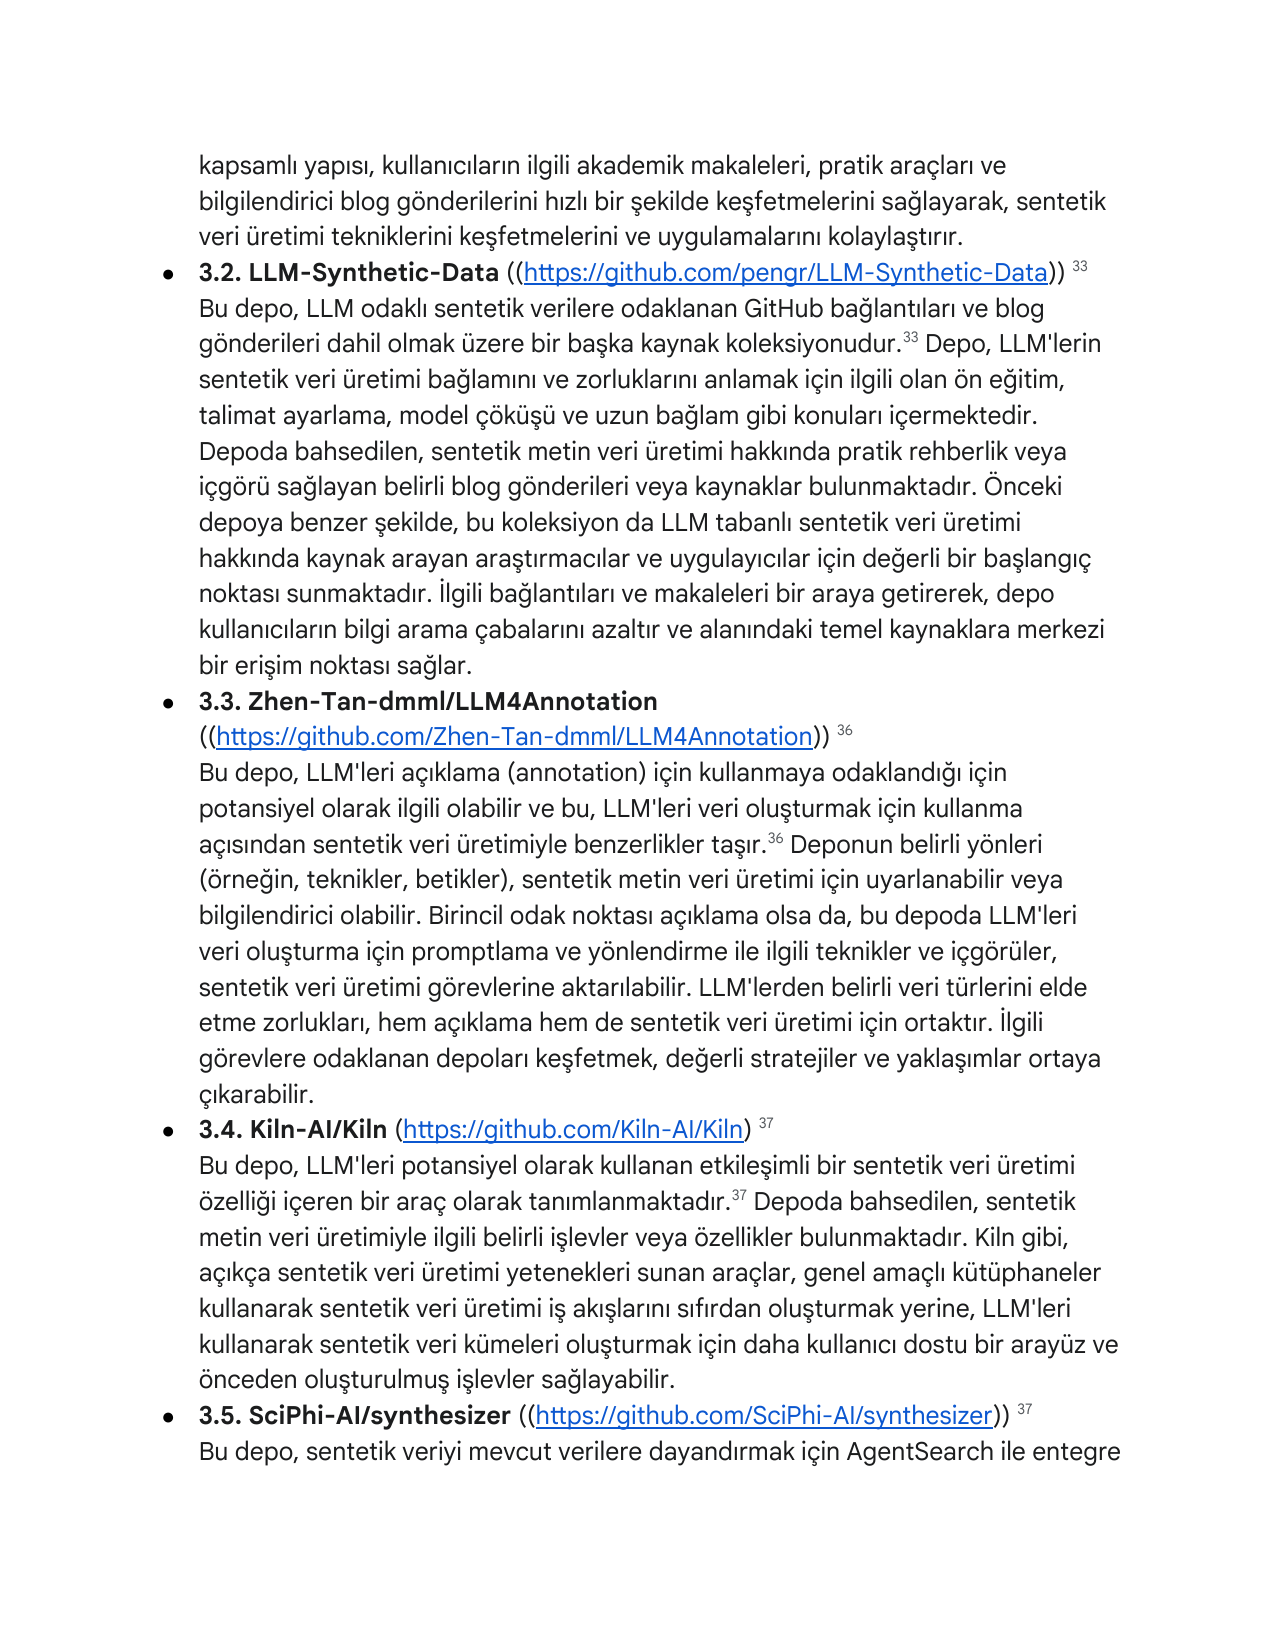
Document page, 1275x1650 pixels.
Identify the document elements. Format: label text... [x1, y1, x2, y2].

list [161, 150, 1125, 253]
list 3.2. LLM-Synthetic-Data ((https://github.com/pengr/LLM-Synthetic-Data)) 33 Bu depo, LLM odaklı sentetik verilere odaklanan GitHub bağlantıları ve blog gönderileri dahil olmak üzere bir başka kaynak koleksiyonudur.33 Depo, LLM'lerin sentetik veri üretimi bağlamını ve zorluklarını anlamak için ilgili olan ön eğitim, talimat ayarlama, model çöküşü ve uzun bağlam gibi konuları içermektedir. Depoda bahsedilen, sentetik metin veri üretimi hakkında pratik rehberlik veya içgörü sağlayan belirli blog gönderileri veya kaynaklar bulunmaktadır. Önceki depoya benzer şekilde, bu koleksiyon da LLM tabanlı sentetik veri üretimi hakkında kaynak arayan araştırmacılar ve uygulayıcılar için değerli bir başlangıç noktası sunmaktadır. İlgili bağlantıları ve makaleleri bir araya getirerek, depo kullanıcıların bilgi arama çabalarını azaltır ve alanındaki temel kaynaklara merkezi bir erişim noktası sağlar. [161, 257, 1125, 682]
list 3.4. Kiln-AI/Kiln (https://github.com/Kiln-AI/Kiln) 37 Bu depo, LLM'leri potansiyel olarak kullanan etkileşimli bir sentetik veri üretimi özelliği içeren bir araç olarak tanımlanmaktadır.37 Depoda bahsedilen, sentetik metin veri üretimiyle ilgili belirli işlevler veya özellikler bulunmaktadır. Kiln gibi, açıkça sentetik veri üretimi yetenekleri sunan araçlar, genel amaçlı kütüphaneler kullanarak sentetik veri üretimi iş akışlarını sıfırdan oluşturmak yerine, LLM'leri kullanarak sentetik veri kümeleri oluşturmak için daha kullanıcı dostu bir arayüz ve önceden oluşturulmuş işlevler sağlayabilir. [161, 1115, 1125, 1396]
list 3.3. Zhen-Tan-dmml/LLM4Annotation ((https://github.com/Zhen-Tan-dmml/LLM4Annotation)) 36 Bu depo, LLM'leri açıklama (annotation) için kullanmaya odaklandığı için potansiyel olarak ilgili olabilir ve bu, LLM'leri veri oluşturmak için kullanma açısından sentetik veri üretimiyle benzerlikler taşır.36 Deponun belirli yönleri (örneğin, teknikler, betikler), sentetik metin veri üretimi için uyarlanabilir veya bilgilendirici olabilir. Birincil odak noktası açıklama olsa da, bu depoda LLM'leri veri oluşturma için promptlama ve yönlendirme ile ilgili teknikler ve içgörüler, sentetik veri üretimi görevlerine aktarılabilir. LLM'lerden belirli veri türlerini elde etme zorlukları, hem açıklama hem de sentetik veri üretimi için ortaktır. İlgili görevlere odaklanan depoları keşfetmek, değerli stratejiler ve yaklaşımlar ortaya çıkarabilir. [161, 686, 1125, 1110]
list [161, 1401, 1125, 1468]
